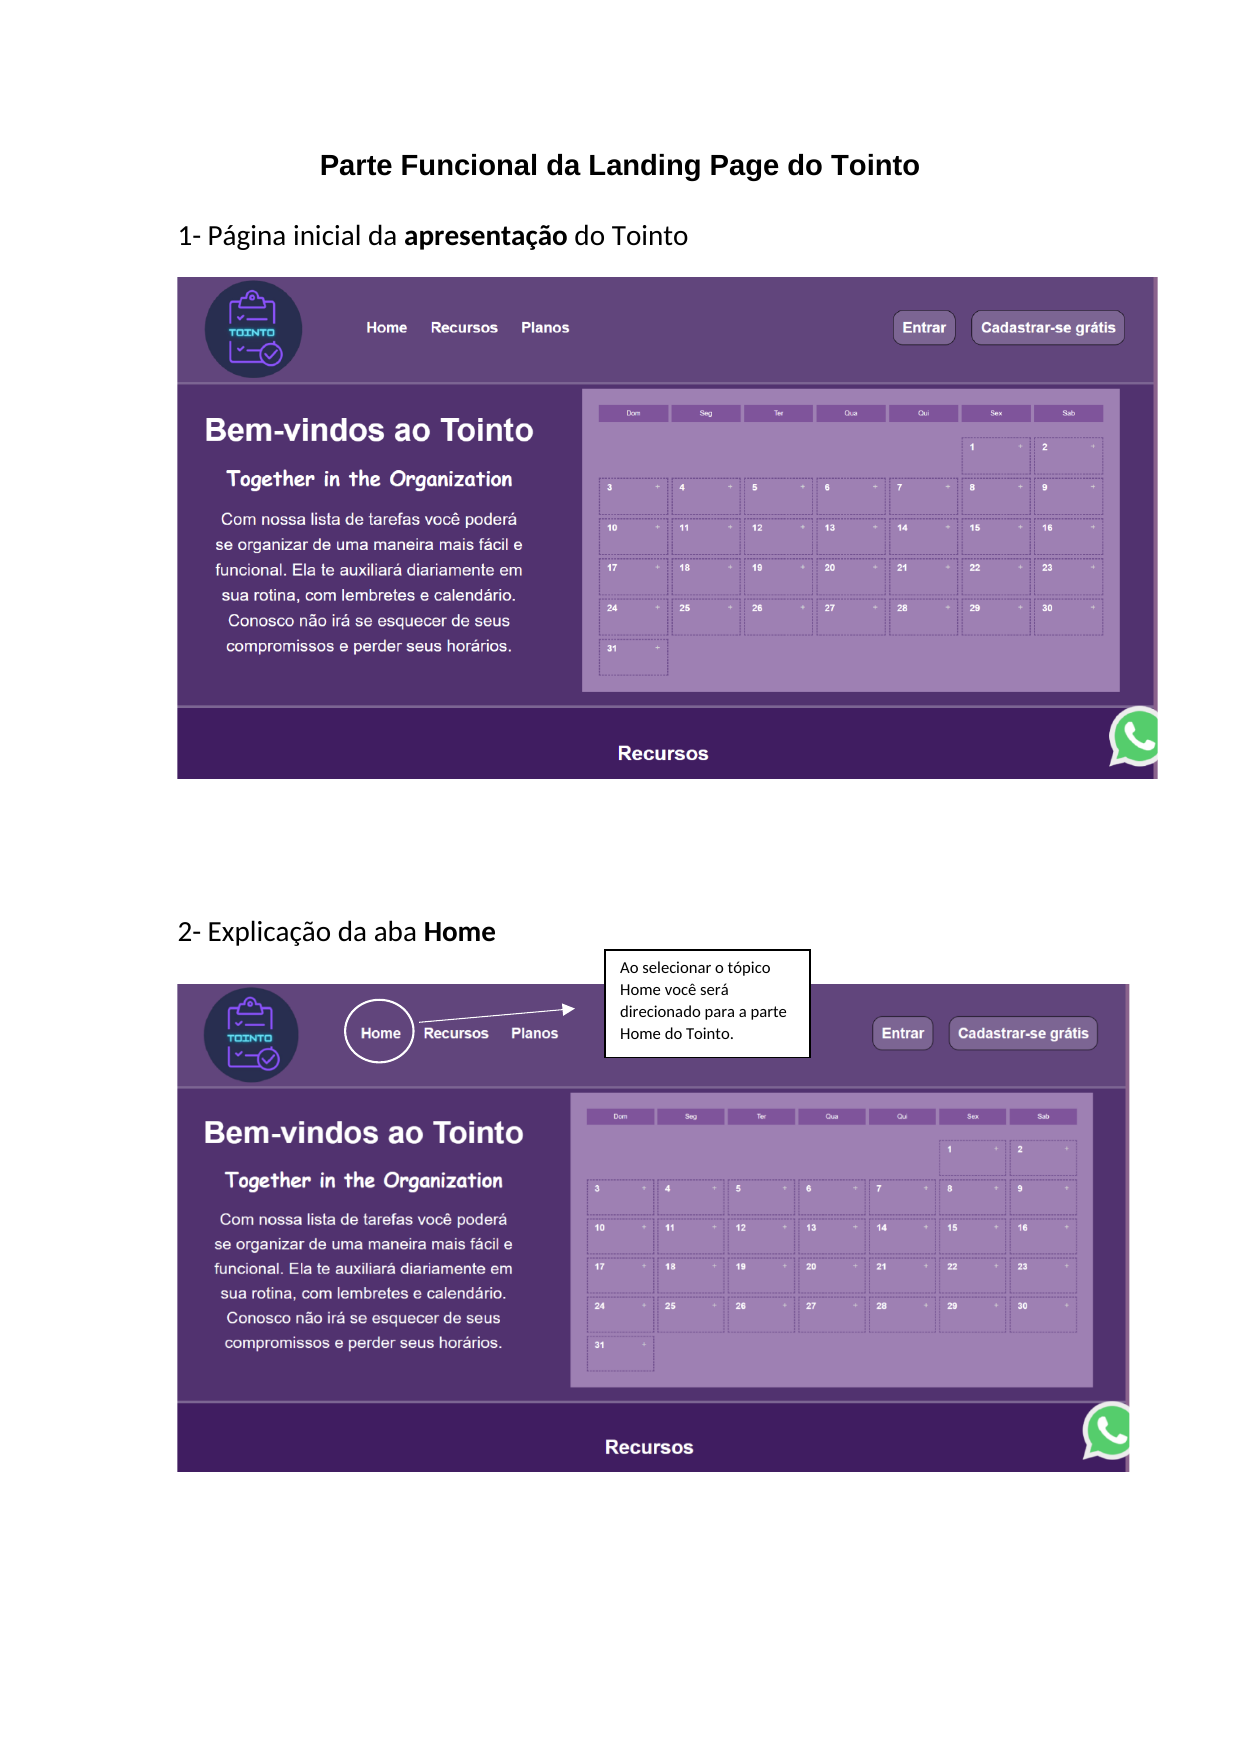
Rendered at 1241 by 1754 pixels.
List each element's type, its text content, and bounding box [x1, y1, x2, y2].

text 1- Página inicial da apresentação do Tointo [177, 217, 1063, 252]
picture [177, 277, 1158, 779]
text Parte Funcional da Landing Page do Tointo [177, 148, 1063, 181]
text 2- Explicação da aba Home [177, 913, 1063, 949]
picture [177, 984, 1130, 1472]
